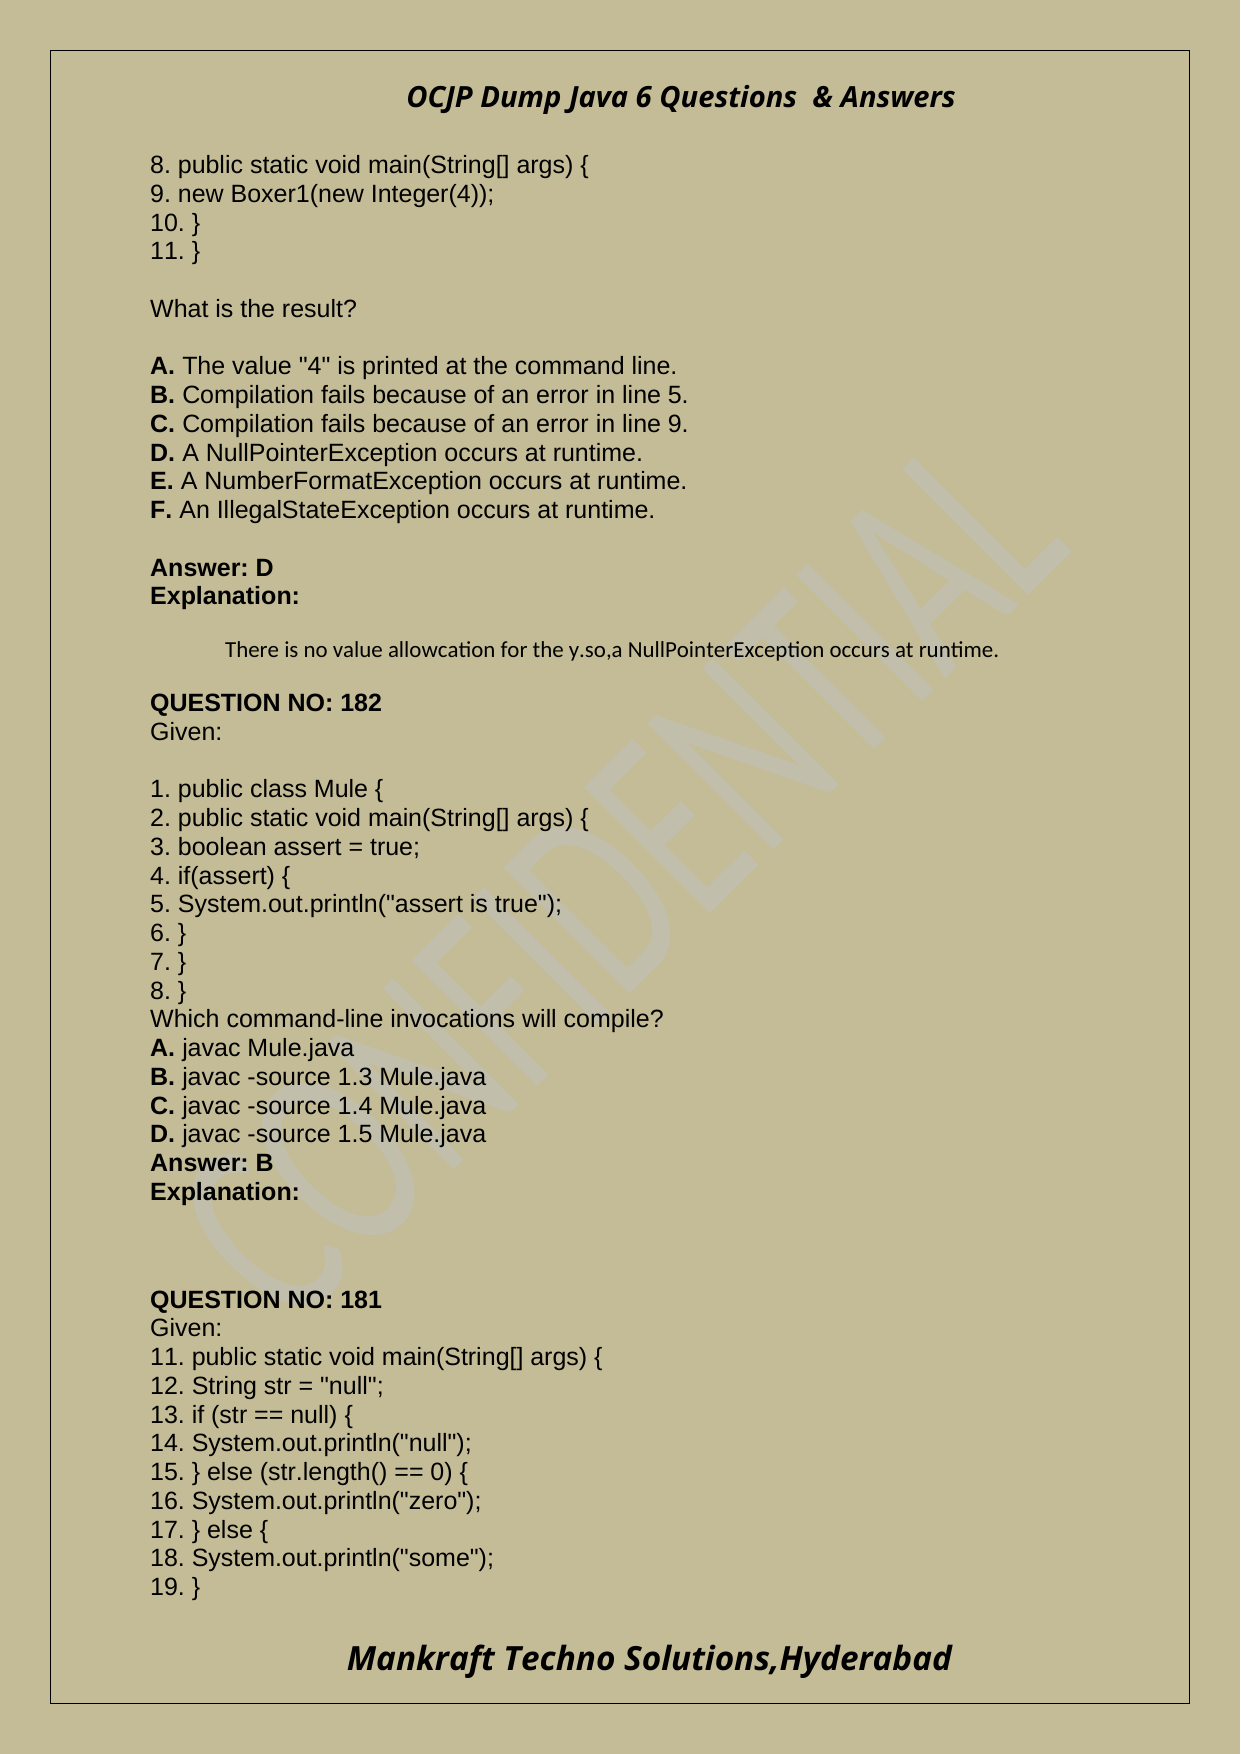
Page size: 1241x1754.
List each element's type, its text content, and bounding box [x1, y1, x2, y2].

text 1. public class Mule { [150, 774, 1090, 803]
text A. javac Mule.java [150, 1033, 1090, 1062]
text Which command-line invocations will compile? [150, 1004, 1090, 1033]
text Answer: B [150, 1148, 1090, 1177]
text 17. } else { [150, 1514, 1090, 1543]
text C. javac -source 1.4 Mule.java [150, 1091, 1090, 1119]
text Answer: D [150, 552, 1090, 581]
text 15. } else (str.length() == 0) { [150, 1457, 1090, 1486]
text F. An IllegalStateException occurs at runtime. [150, 495, 1090, 524]
text D. A NullPointerException occurs at runtime. [150, 437, 1090, 466]
text 9. new Boxer1(new Integer(4)); [150, 179, 1090, 207]
text 4. if(assert) { [150, 861, 1090, 889]
text Given: [150, 1313, 1090, 1342]
text D. javac -source 1.5 Mule.java [150, 1119, 1090, 1148]
text 8. public static void main(String[] args) { [150, 150, 1090, 179]
text 6. } [150, 918, 1090, 947]
text 16. System.out.println("zero"); [150, 1486, 1090, 1514]
text 2. public static void main(String[] args) { [150, 803, 1090, 832]
text What is the result? [150, 294, 1090, 322]
text QUESTION NO: 181 [150, 1284, 1090, 1313]
text 13. if (str == null) { [150, 1399, 1090, 1428]
text Given: [150, 717, 1090, 746]
text E. A NumberFormatException occurs at runtime. [150, 466, 1090, 495]
text B. javac -source 1.3 Mule.java [150, 1062, 1090, 1091]
text 14. System.out.println("null"); [150, 1428, 1090, 1457]
text 5. System.out.println("assert is true"); [150, 889, 1090, 918]
text 11. public static void main(String[] args) { [150, 1342, 1090, 1371]
text B. Compilation fails because of an error in line 5. [150, 380, 1090, 409]
text QUESTION NO: 182 [150, 688, 1090, 717]
text 3. boolean assert = true; [150, 832, 1090, 861]
text 19. } [150, 1572, 1090, 1601]
text C. Compilation fails because of an error in line 9. [150, 409, 1090, 437]
text There is no value allowcation for the y.so,a NullPointerException occurs at runtime. [150, 635, 1090, 663]
text 10. } [150, 207, 1090, 236]
text A. The value "4" is printed at the command line. [150, 351, 1090, 380]
text 8. } [150, 976, 1090, 1004]
text 18. System.out.println("some"); [150, 1543, 1090, 1572]
text 7. } [150, 947, 1090, 976]
text 11. } [150, 236, 1090, 265]
text Explanation: [150, 1177, 1090, 1206]
text Explanation: [150, 581, 1090, 610]
text 12. String str = "null"; [150, 1371, 1090, 1399]
